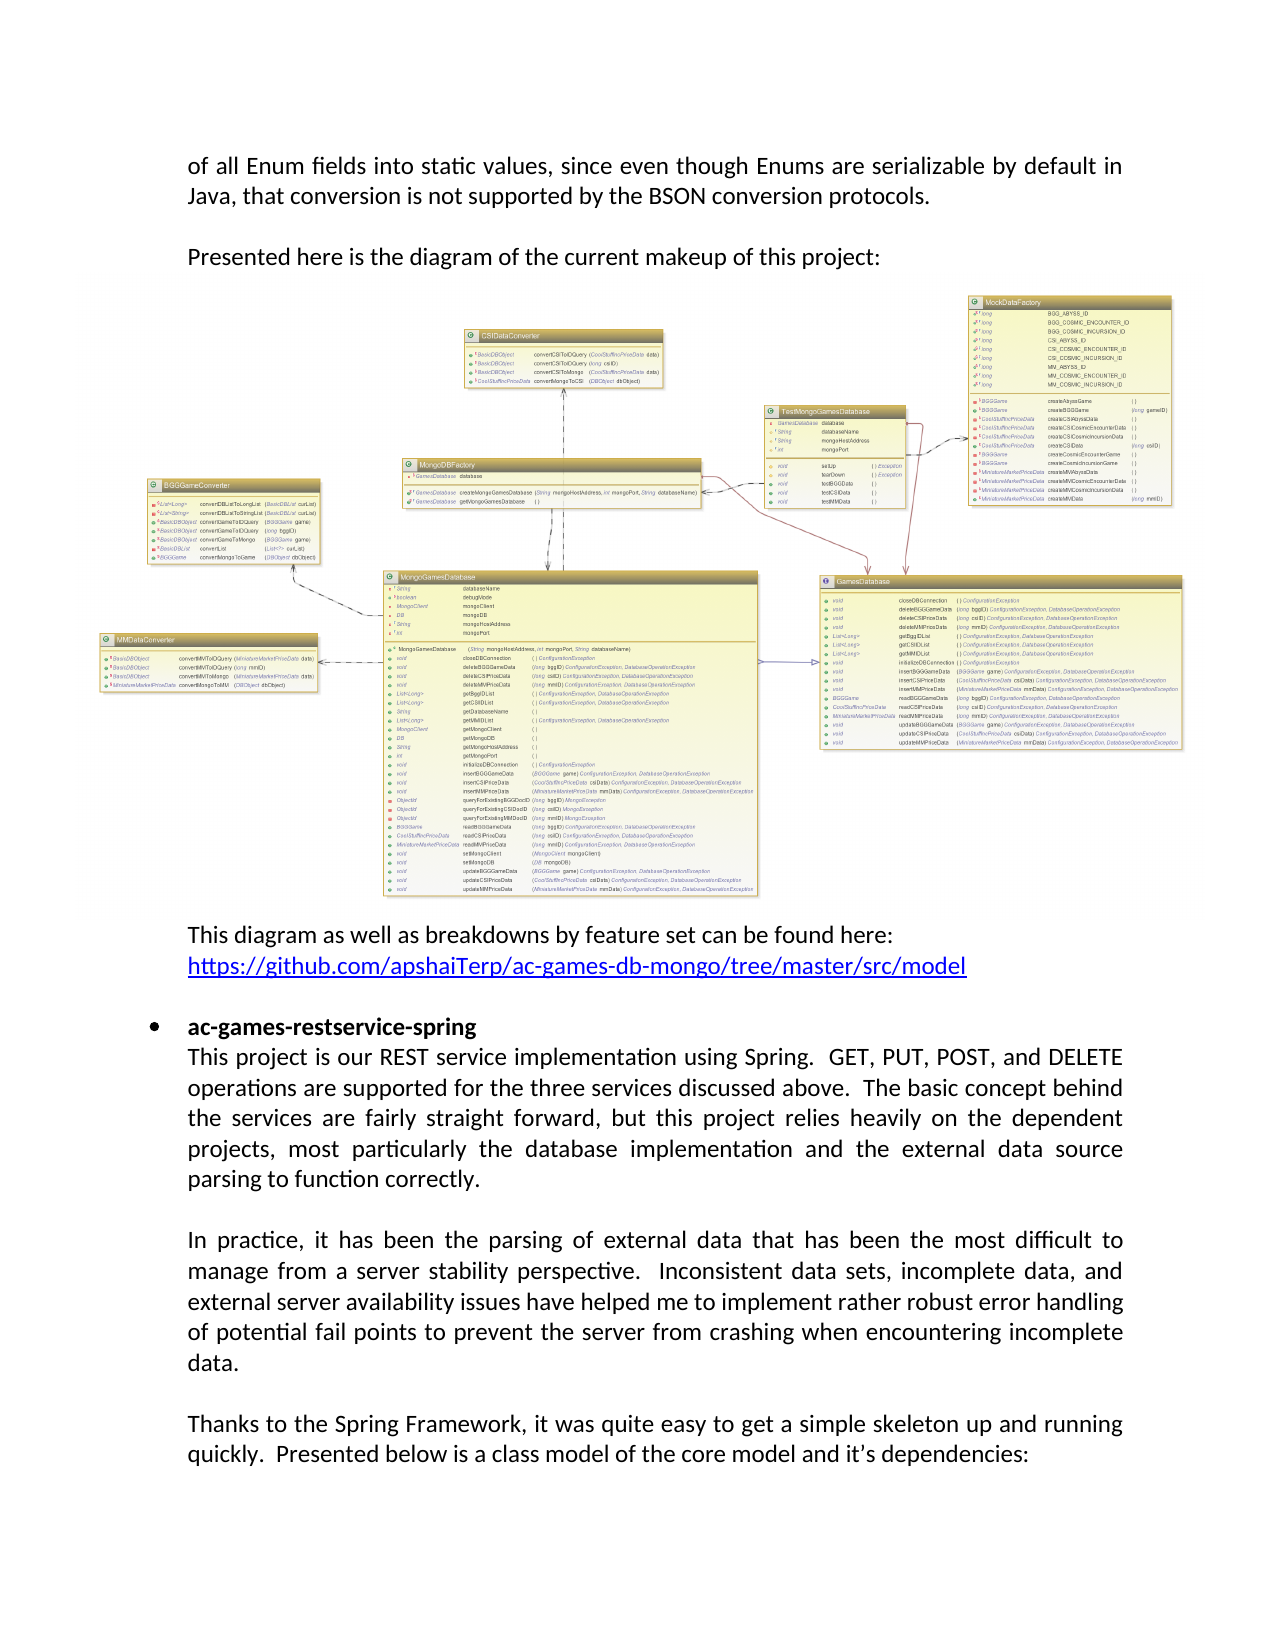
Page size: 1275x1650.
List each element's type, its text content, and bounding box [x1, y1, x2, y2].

list In practice, it has been the parsing of external data that has been the most difficult to manage from a server stability perspective. Inconsistent data sets, incomplete data, and external server availability issues have helped me to implement rather robust error handling of potential fail points to prevent the server from crashing when encountering incomplete data. [187, 1225, 1125, 1377]
list Thanks to the Spring Framework, it was quite easy to get a simple skeleton up and running quickly. Presented below is a class model of the core model and it’s dependencies: [187, 1408, 1125, 1469]
list This project is our REST service implementation using Spring. GET, PUT, POST, and DELETE operations are supported for the three services discussed above. The basic concept behind the services are fairly straight forward, but this project relies heavily on the dependent projects, most particularly the database implementation and the external data source parsing to function correctly. [187, 1042, 1125, 1194]
list ac-games-restservice-spring [150, 1011, 1125, 1042]
list This diagram as well as breakdowns by feature set can be found here: [187, 920, 1125, 950]
picture [75, 272, 1206, 920]
list https://github.com/apshaiTerp/ac-games-db-mongo/tree/master/src/model [187, 950, 1125, 981]
list Presented here is the diagram of the current makeup of this project: [187, 242, 1125, 272]
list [187, 150, 1125, 211]
